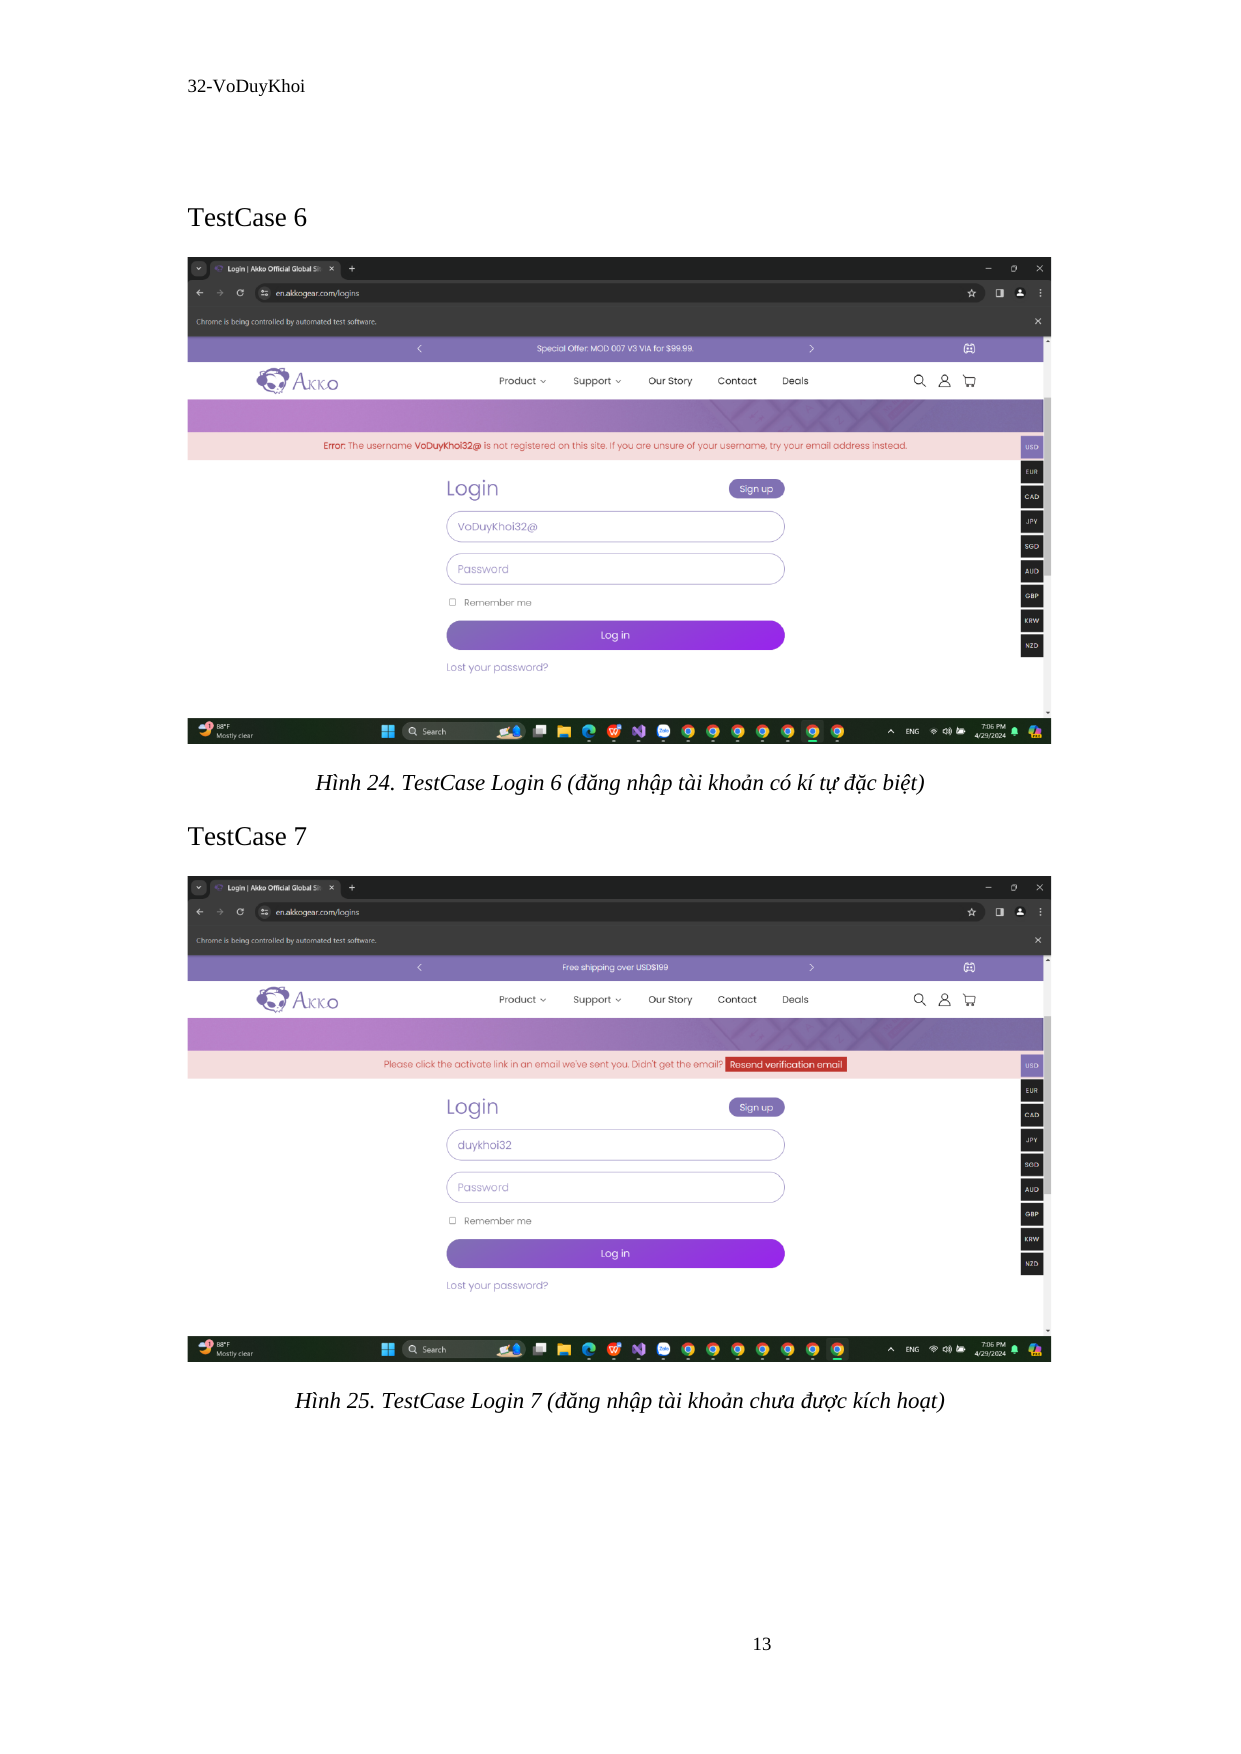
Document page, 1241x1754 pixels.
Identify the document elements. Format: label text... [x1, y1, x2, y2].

list Hình 25. TestCase Login 7 (đăng nhập tài khoản chưa được kích hoạt) [187, 1387, 1053, 1413]
list TestCase 7 [187, 819, 1053, 851]
list TestCase 6 [187, 201, 1053, 232]
picture [187, 876, 1052, 1362]
picture [187, 257, 1052, 744]
list Hình 24. TestCase Login 6 (đăng nhập tài khoản có kí tự đặc biệt) [187, 768, 1053, 795]
